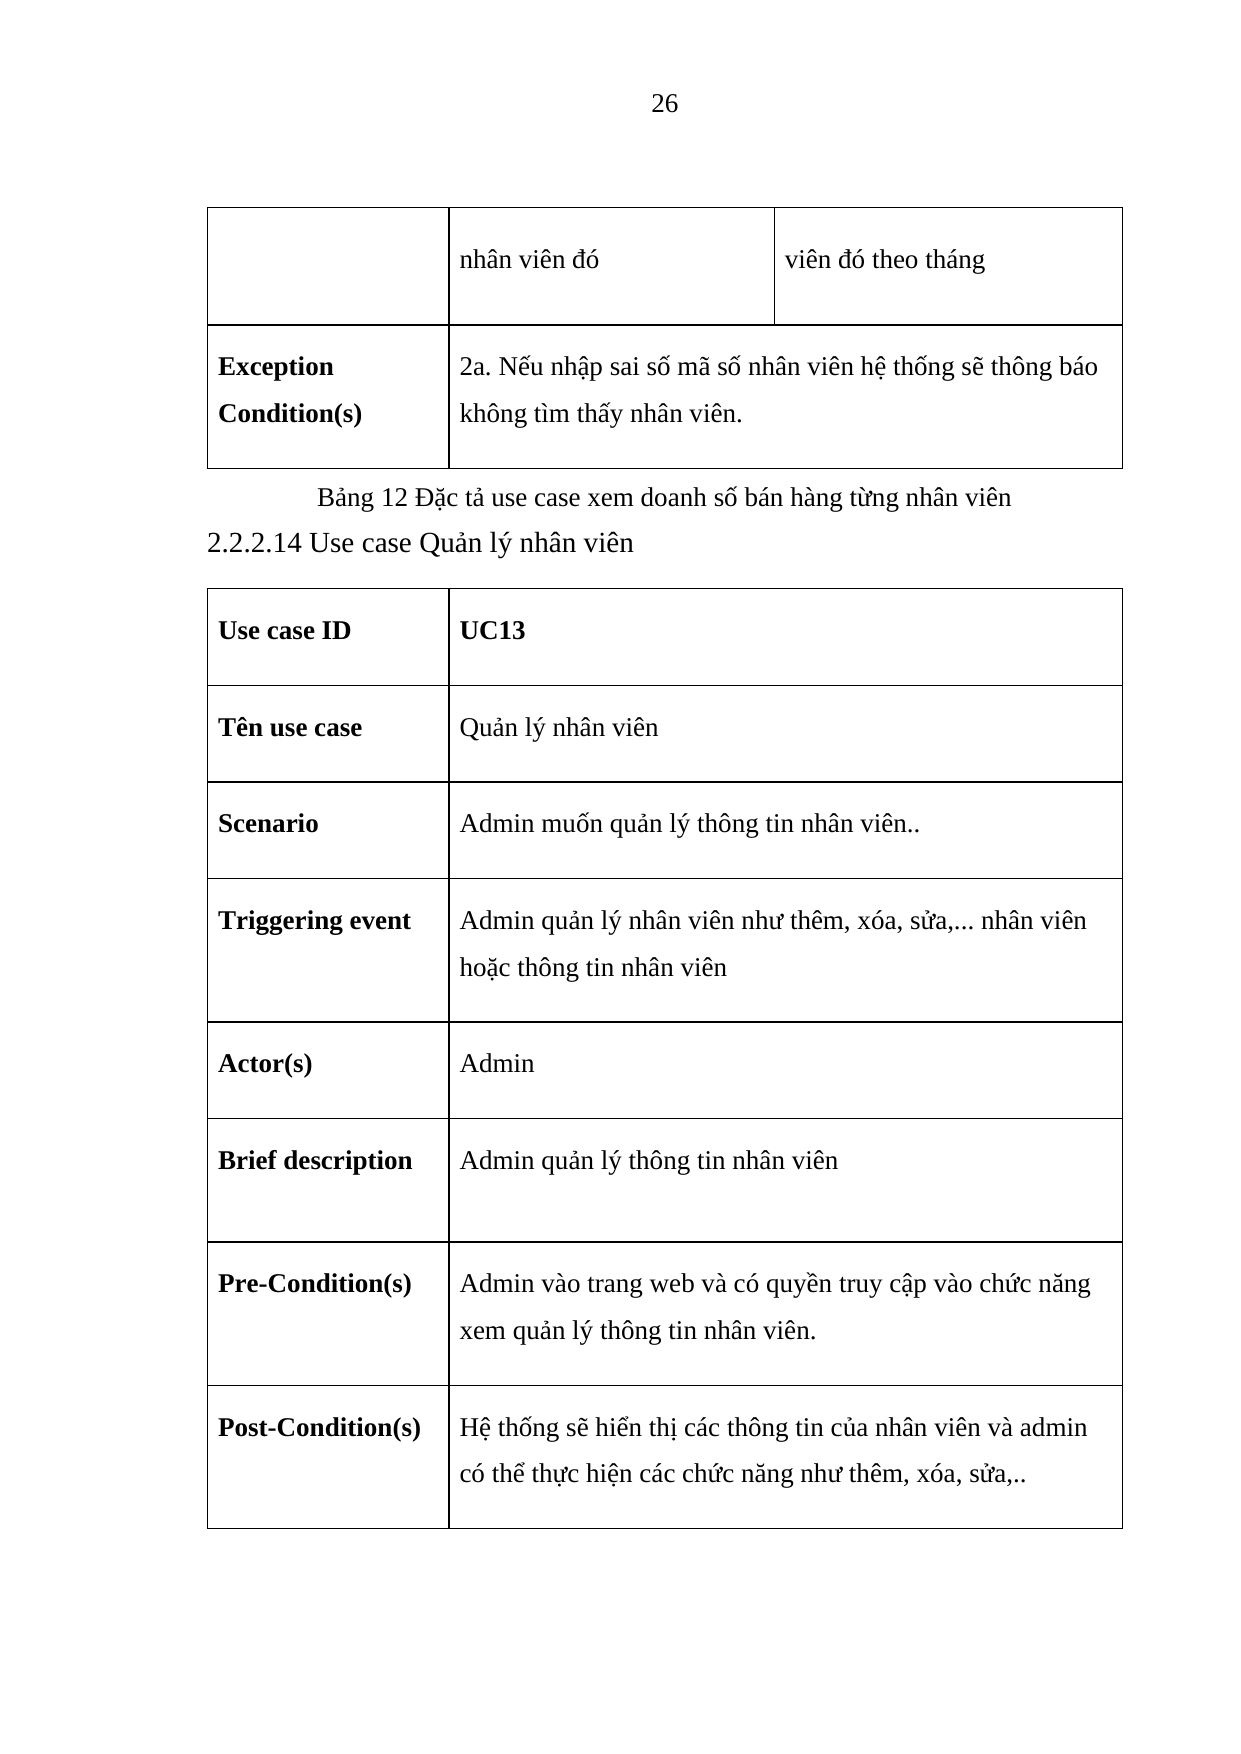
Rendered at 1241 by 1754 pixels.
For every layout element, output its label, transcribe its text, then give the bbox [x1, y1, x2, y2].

table_cell Pre-Condition(s) [208, 1243, 448, 1384]
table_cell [450, 208, 774, 324]
table_cell Admin muốn quản lý thông tin nhân viên.. [450, 783, 1122, 878]
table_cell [775, 208, 1122, 324]
table_cell Post-Condition(s) [208, 1386, 448, 1528]
table_cell Actor(s) [208, 1023, 448, 1118]
text Bảng 12 Đặc tả use case xem doanh số bán hàng từng nhân viên [207, 481, 1122, 512]
table_cell Triggering event [208, 879, 448, 1021]
table_cell Hệ thống sẽ hiển thị các thông tin của nhân viên và admin có thể thực hiện các chức năng như thêm, xóa, sửa,.. [450, 1386, 1122, 1528]
table_cell Exception Condition(s) [208, 326, 448, 468]
table_header Use case ID [208, 589, 448, 684]
table_cell Admin quản lý thông tin nhân viên [450, 1119, 1122, 1241]
table_cell 2a. Nếu nhập sai số mã số nhân viên hệ thống sẽ thông báo không tìm thấy nhân viên. [450, 326, 1122, 468]
table_cell Admin quản lý nhân viên như thêm, xóa, sửa,... nhân viên hoặc thông tin nhân viên [450, 879, 1122, 1021]
table_header UC13 [450, 589, 1122, 684]
table_cell Brief description [208, 1119, 448, 1241]
table_cell Tên use case [208, 686, 448, 781]
table_cell Quản lý nhân viên [450, 686, 1122, 781]
table_cell Admin [450, 1023, 1122, 1118]
table_cell Admin vào trang web và có quyền truy cập vào chức năng xem quản lý thông tin nhân viên. [450, 1243, 1122, 1384]
subtitle Use case Quản lý nhân viên [207, 525, 1122, 558]
table_cell Scenario [208, 783, 448, 878]
